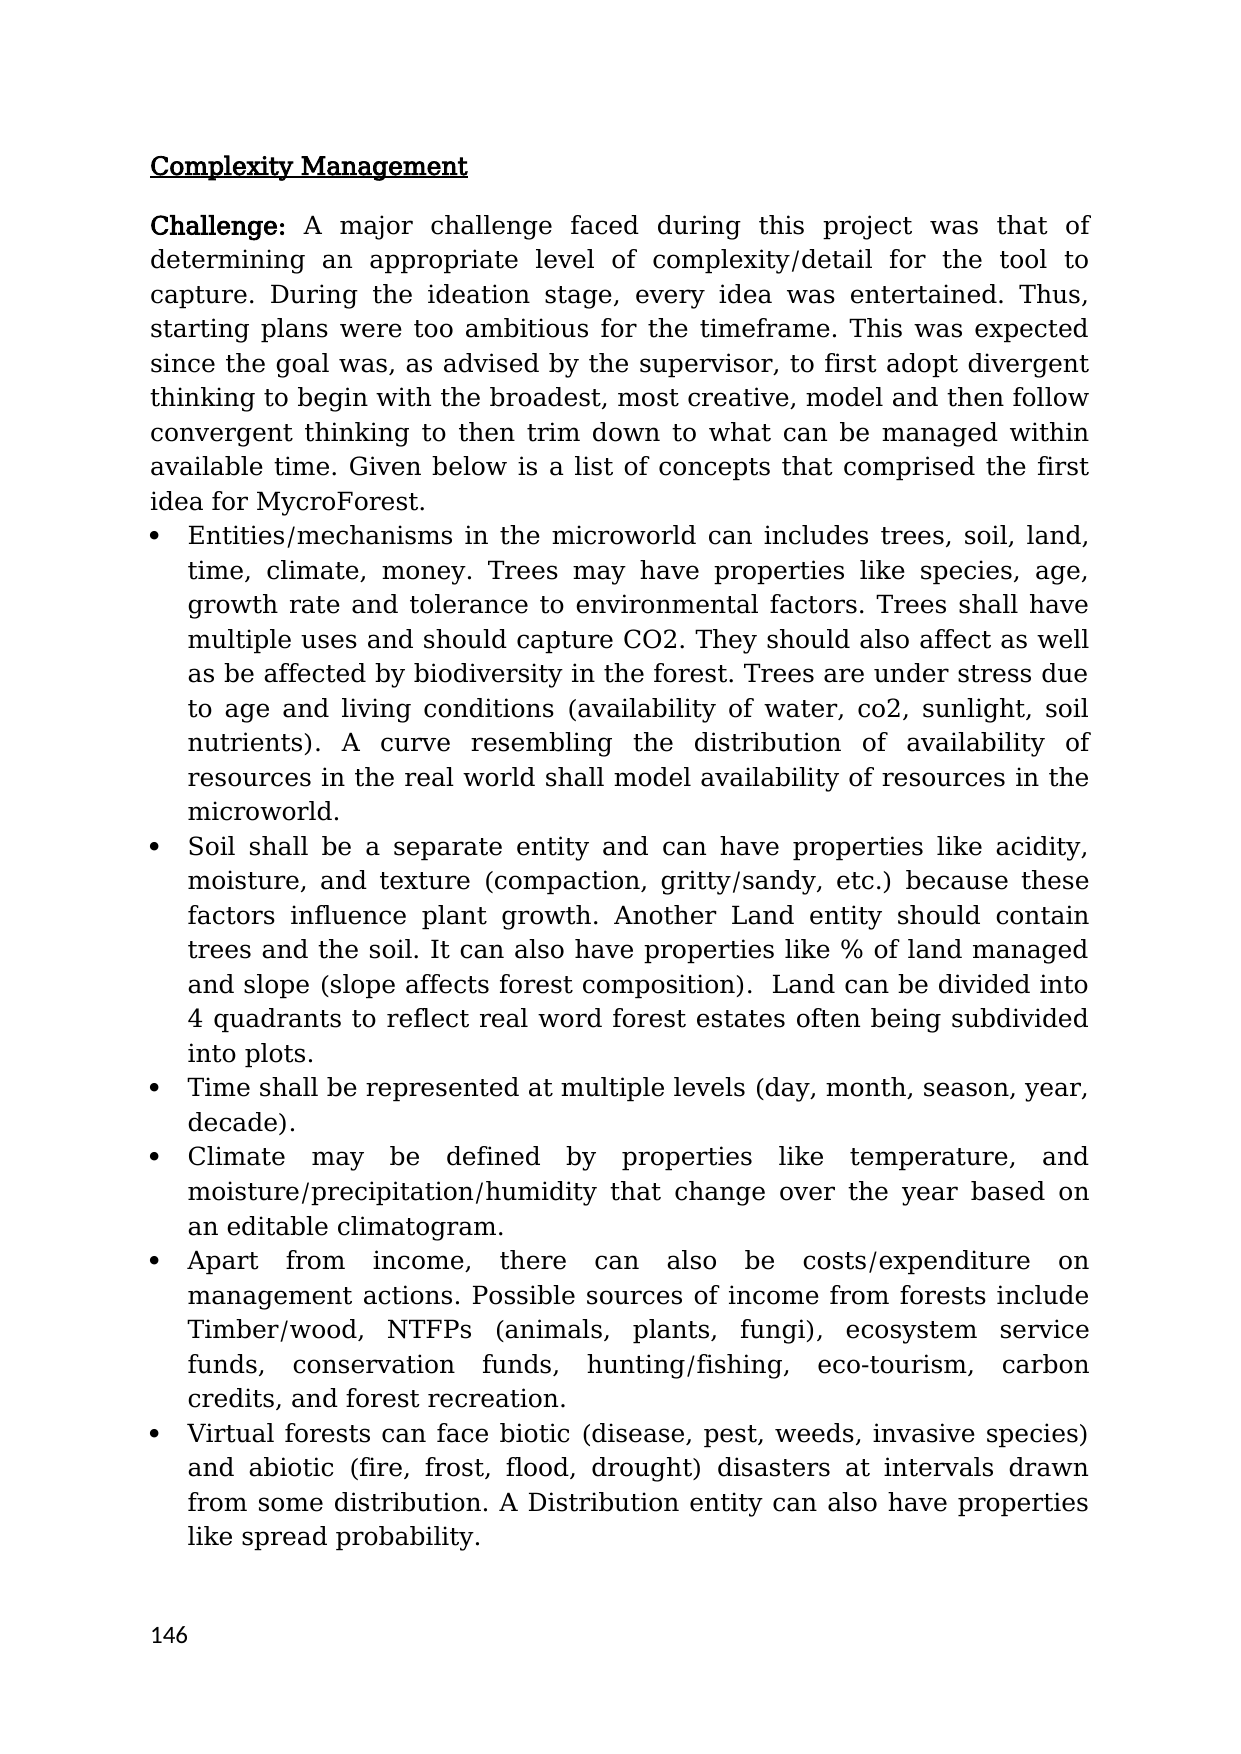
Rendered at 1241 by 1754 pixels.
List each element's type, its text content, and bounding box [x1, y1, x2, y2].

text Challenge: A major challenge faced during this project was that of determining an appropriate level of complexity/detail for the tool to capture. During the ideation stage, every idea was entertained. Thus, starting plans were too ambitious for the timeframe. This was expected since the goal was, as advised by the supervisor, to first adopt divergent thinking to begin with the broadest, most creative, model and then follow convergent thinking to then trim down to what can be managed within available time. Given below is a list of concepts that comprised the first idea for MycroForest. [150, 209, 1090, 515]
list Virtual forests can face biotic (disease, pest, weeds, invasive species) and abiotic (fire, frost, flood, drought) disasters at intervals drawn from some distribution. A Distribution entity can also have properties like spread probability. [150, 1417, 1090, 1551]
list Apart from income, there can also be costs/expenditure on management actions. Possible sources of income from forests include Timber/wood, NTFPs (animals, plants, fungi), ecosystem service funds, conservation funds, hunting/fishing, eco-tourism, carbon credits, and forest recreation. [150, 1245, 1090, 1413]
list Climate may be defined by properties like temperature, and moisture/precipitation/humidity that change over the year based on an editable climatogram. [150, 1141, 1090, 1240]
list Time shall be represented at multiple levels (day, month, season, year, decade). [150, 1072, 1090, 1137]
list Entities/mechanisms in the microworld can includes trees, soil, land, time, climate, money. Trees may have properties like species, age, growth rate and tolerance to environmental factors. Trees shall have multiple uses and should capture CO2. They should also affect as well as be affected by biodiversity in the forest. Trees are under stress due to age and living conditions (availability of water, co2, sunlight, soil nutrients). A curve resembling the distribution of availability of resources in the real world shall model availability of resources in the microworld. [150, 520, 1090, 826]
subtitle Complexity Management [150, 150, 1090, 180]
list Soil shall be a separate entity and can have properties like acidity, moisture, and texture (compaction, gritty/sandy, etc.) because these factors influence plant growth. Another Land entity should contain trees and the soil. It can also have properties like % of land managed and slope (slope affects forest composition). Land can be divided into 4 quadrants to reflect real word forest estates often being subdivided into plots. [150, 830, 1090, 1067]
